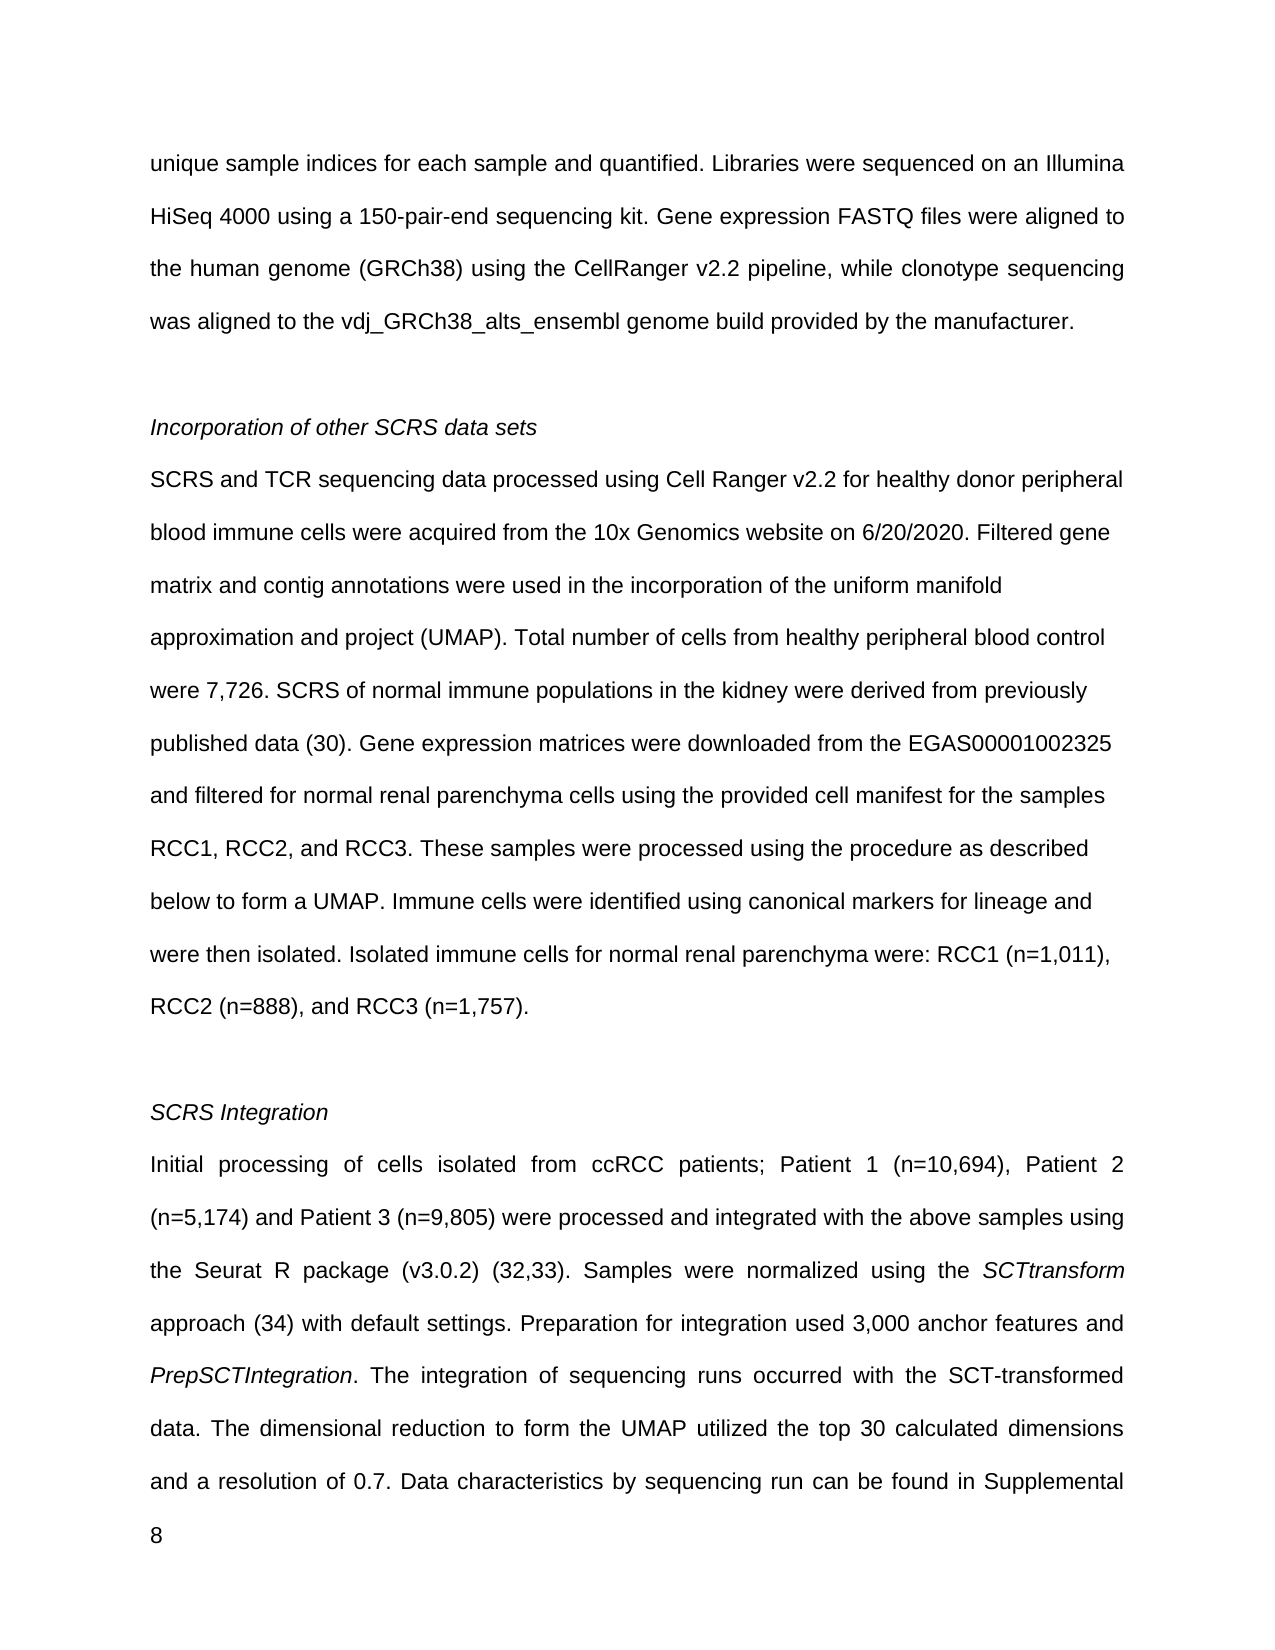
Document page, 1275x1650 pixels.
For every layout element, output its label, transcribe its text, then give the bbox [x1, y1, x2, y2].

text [150, 150, 1125, 334]
text SCRS and TCR sequencing data processed using Cell Ranger v2.2 for healthy donor peripheral blood immune cells were acquired from the 10x Genomics website on 6/20/2020. Filtered gene matrix and contig annotations were used in the incorporation of the uniform manifold approximation and project (UMAP). Total number of cells from healthy peripheral blood control were 7,726. SCRS of normal immune populations in the kidney were derived from previously published data (30). Gene expression matrices were downloaded from the EGAS00001002325 and filtered for normal renal parenchyma cells using the provided cell manifest for the samples RCC1, RCC2, and RCC3. These samples were processed using the procedure as described below to form a UMAP. Immune cells were identified using canonical markers for lineage and were then isolated. Isolated immune cells for normal renal parenchyma were: RCC1 (n=1,011), RCC2 (n=888), and RCC3 (n=1,757). [150, 466, 1125, 1020]
text Incorporation of other SCRS data sets [150, 413, 1125, 440]
text SCRS Integration [150, 1099, 1125, 1125]
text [150, 1151, 1125, 1494]
